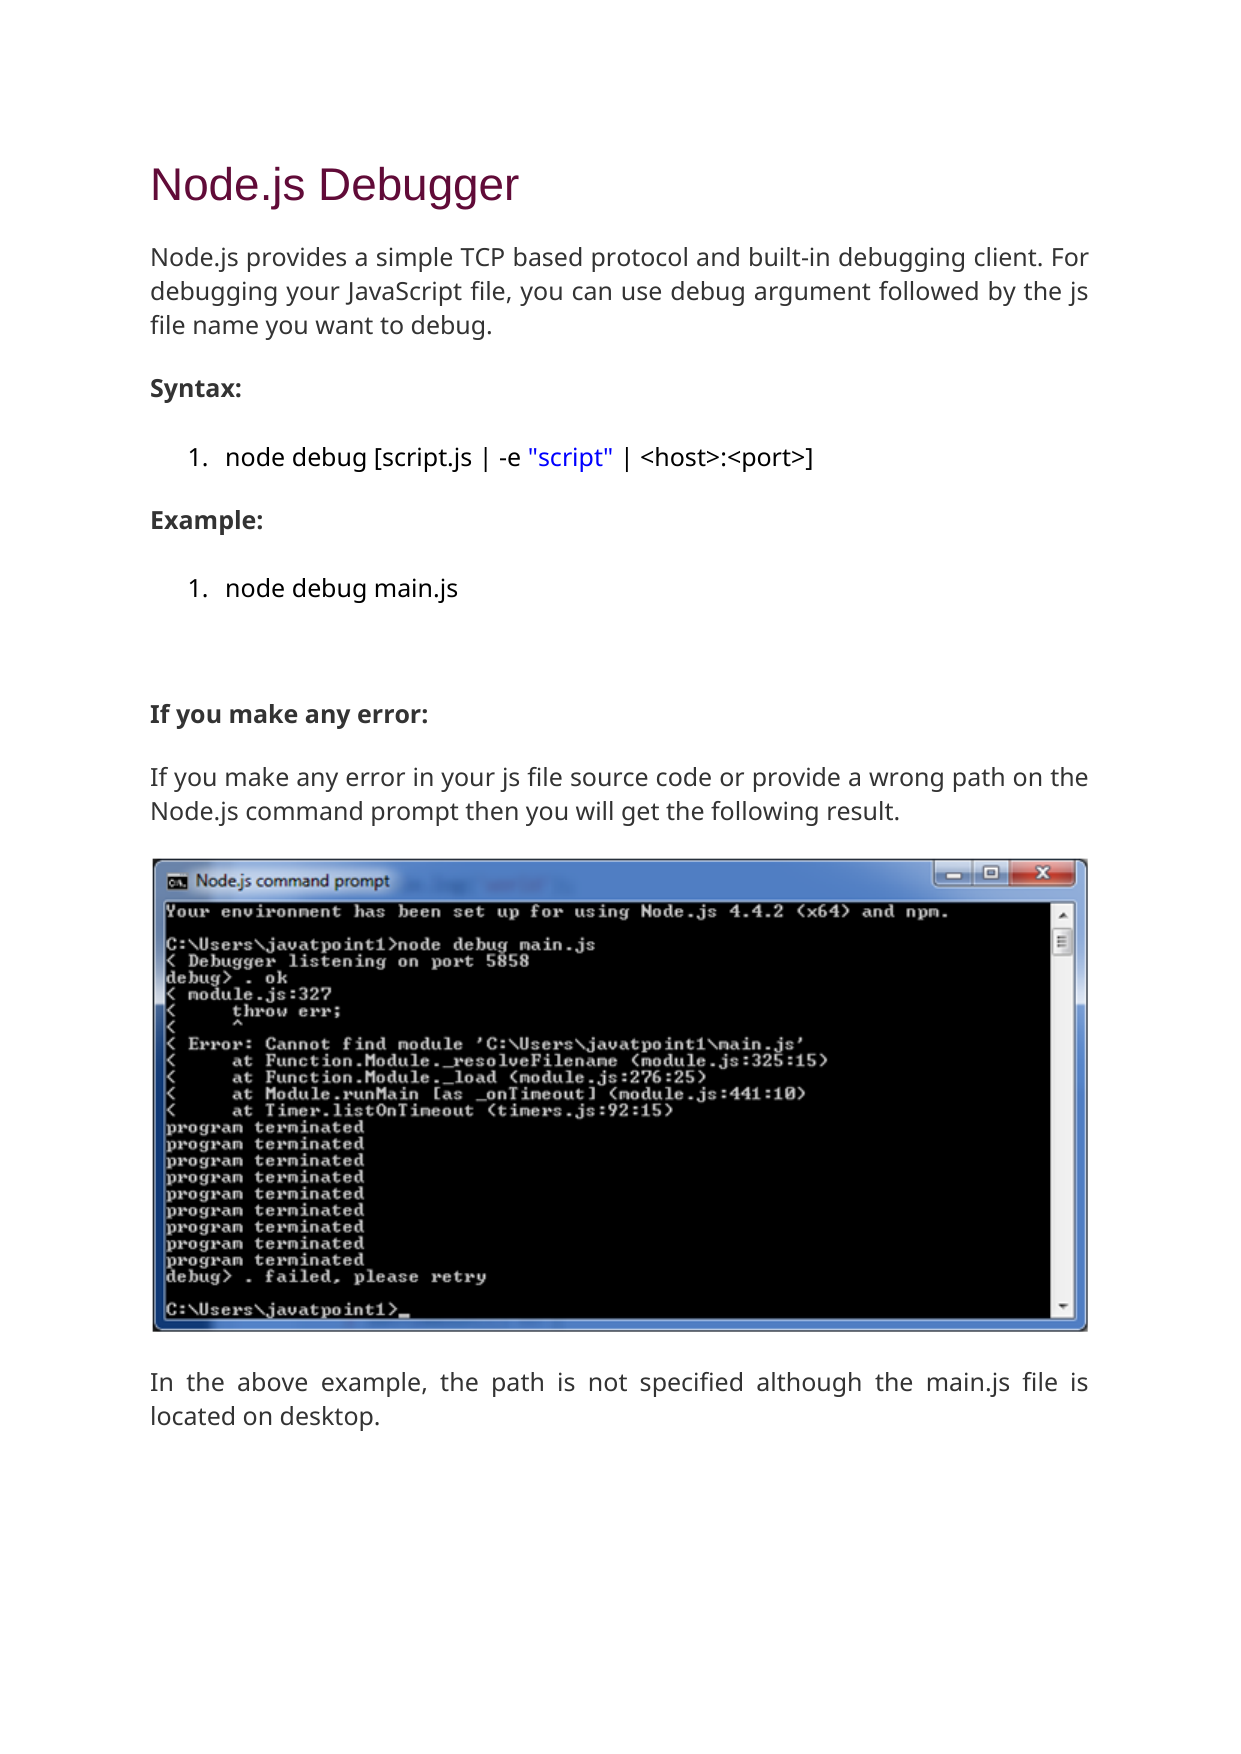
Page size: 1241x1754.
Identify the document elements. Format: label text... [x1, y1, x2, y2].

text Node.js Debugger [150, 158, 1090, 211]
text Syntax: [150, 371, 1090, 405]
text Node.js provides a simple TCP based protocol and built-in debugging client. For debugging your JavaScript file, you can use debug argument followed by the js file name you want to debug. [150, 240, 1090, 342]
text If you make any error: [150, 697, 1090, 731]
list node debug [script.js | -e "script" | <host>:<port>] [187, 434, 1090, 473]
text Example: [150, 502, 1090, 537]
text In the above example, the path is not specified although the main.js file is located on desktop. [150, 1364, 1090, 1432]
picture [150, 857, 1091, 1335]
list node debug main.js [187, 566, 1090, 605]
text If you make any error in your js file source code or provide a wrong path on the Node.js command prompt then you will get the following result. [150, 760, 1090, 828]
